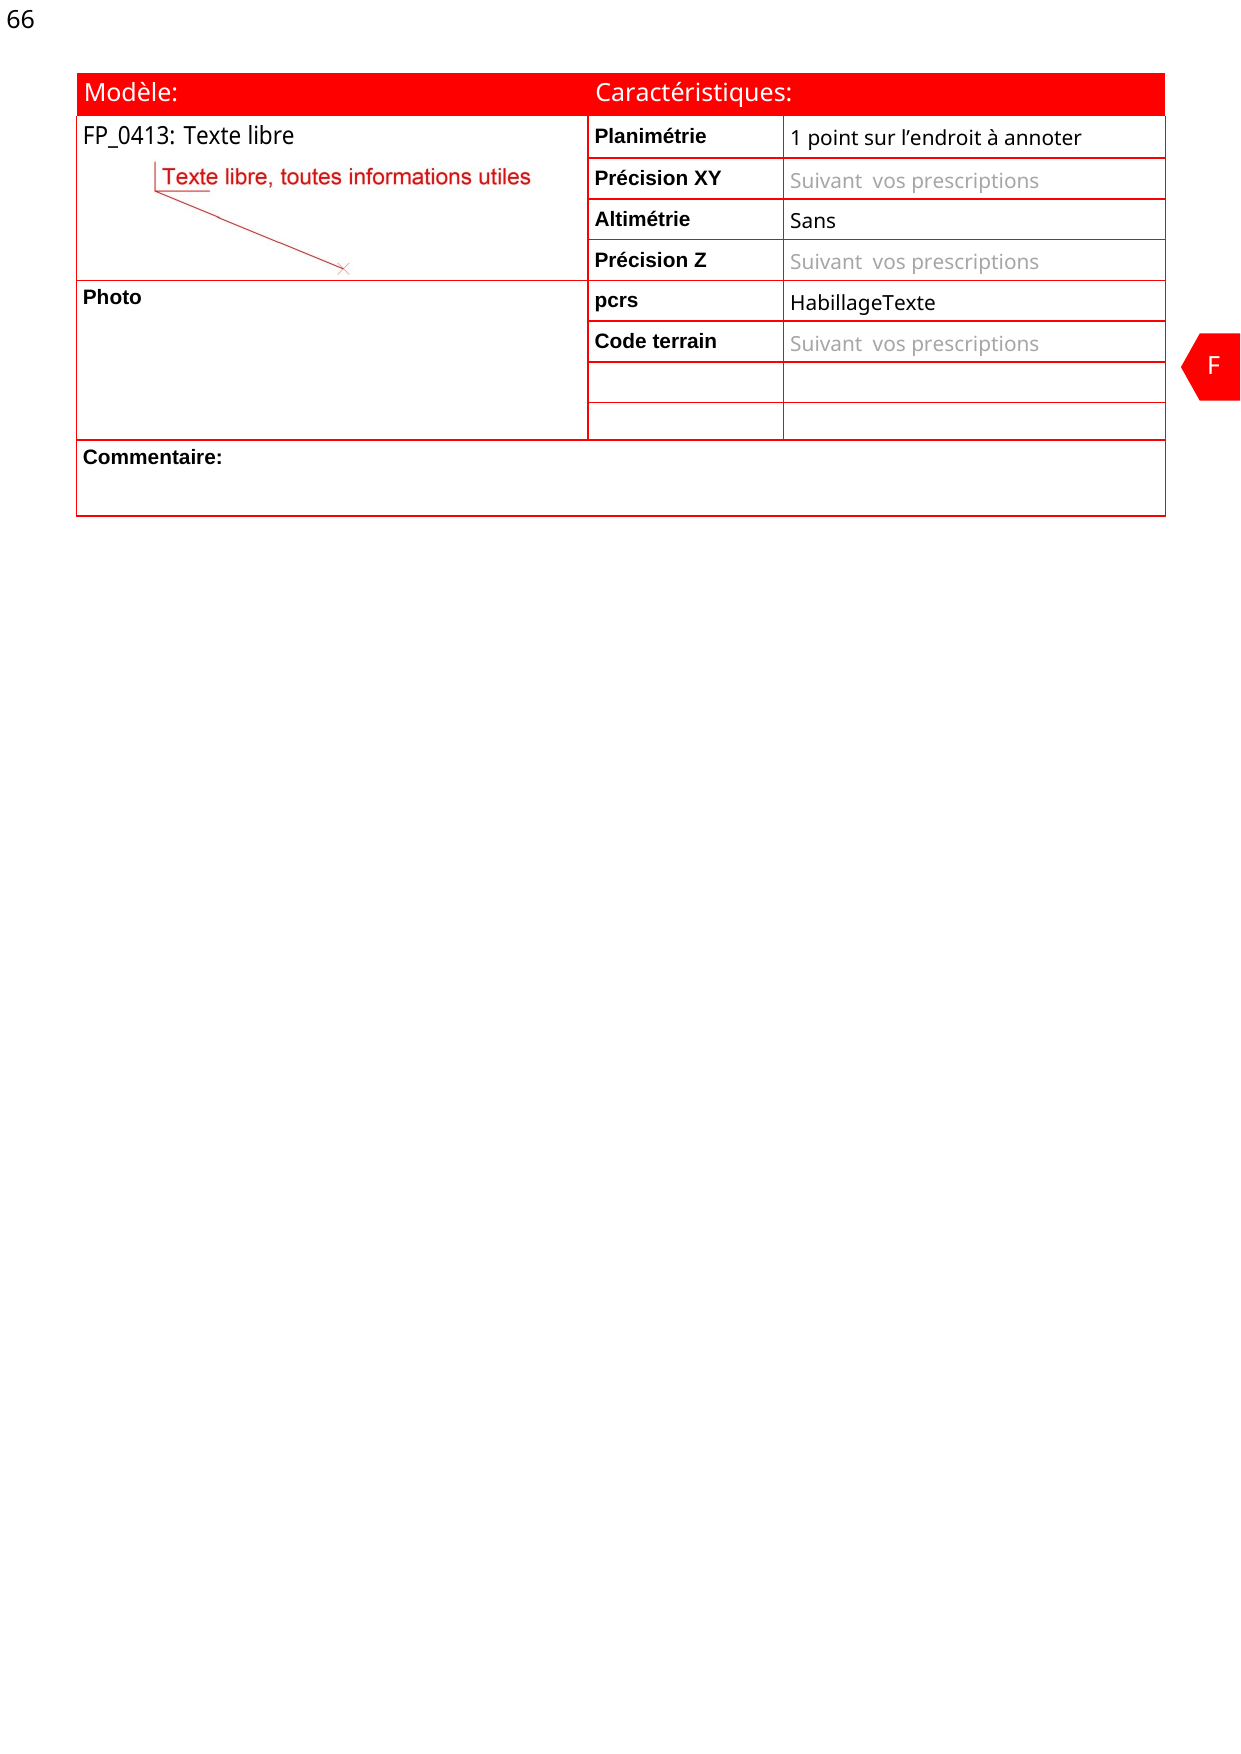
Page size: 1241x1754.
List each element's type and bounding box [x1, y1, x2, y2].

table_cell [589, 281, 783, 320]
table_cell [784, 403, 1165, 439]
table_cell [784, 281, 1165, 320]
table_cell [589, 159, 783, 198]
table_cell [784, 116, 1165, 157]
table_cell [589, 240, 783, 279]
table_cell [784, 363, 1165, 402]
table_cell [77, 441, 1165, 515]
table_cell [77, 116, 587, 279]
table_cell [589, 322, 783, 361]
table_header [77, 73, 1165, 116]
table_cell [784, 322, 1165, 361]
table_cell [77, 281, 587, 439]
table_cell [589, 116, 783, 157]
picture [152, 158, 533, 277]
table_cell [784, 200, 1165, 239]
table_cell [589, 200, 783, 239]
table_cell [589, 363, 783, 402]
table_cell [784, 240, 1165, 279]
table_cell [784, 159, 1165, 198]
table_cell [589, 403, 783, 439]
